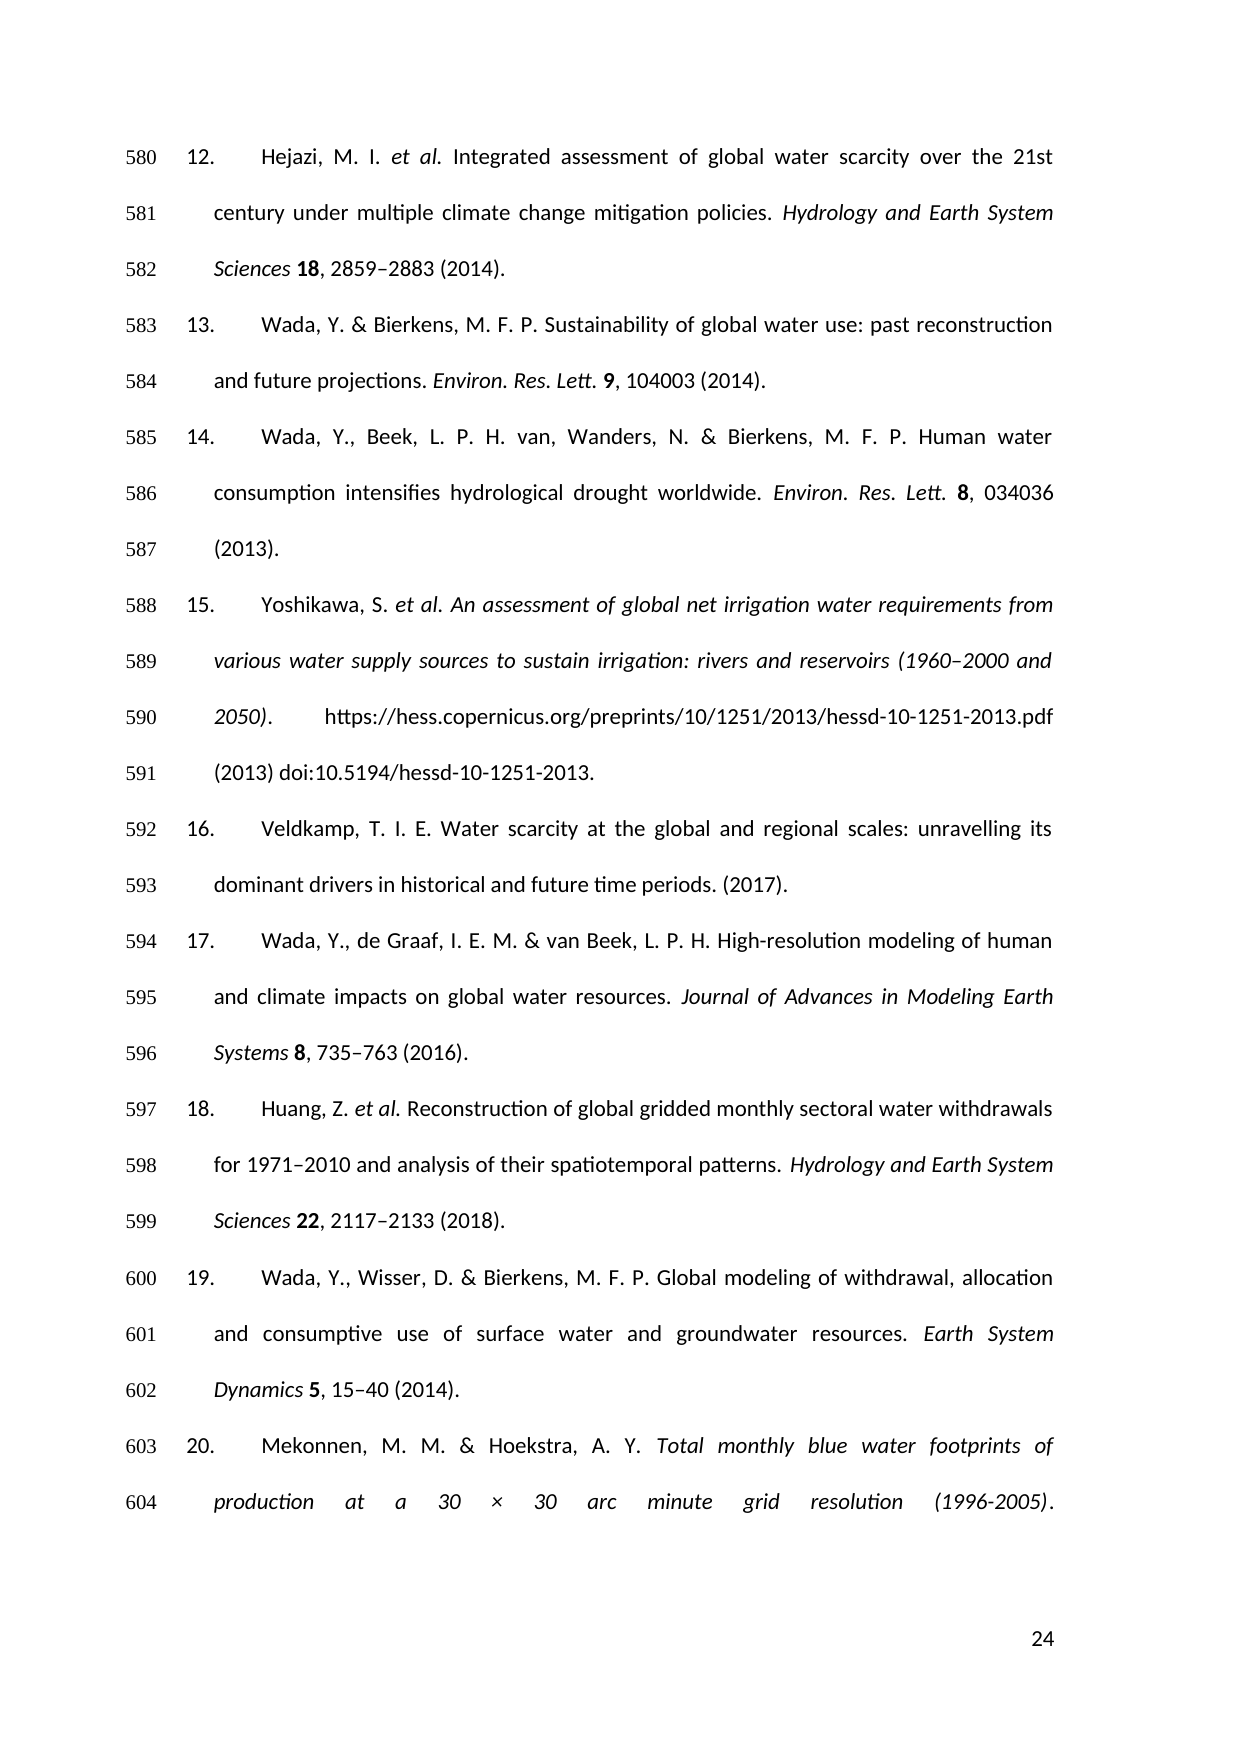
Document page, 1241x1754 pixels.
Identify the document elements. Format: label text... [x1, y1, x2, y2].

text 15. Yoshikawa, S. et al. An assessment of global net irrigation water requirements from various water supply sources to sustain irrigation: rivers and reservoirs (1960–2000 and 2050). https://hess.copernicus.org/preprints/10/1251/2013/hessd-10-1251-2013.pdf (2013) doi:10.5194/hessd-10-1251-2013. [186, 590, 1054, 786]
text 13. Wada, Y. & Bierkens, M. F. P. Sustainability of global water use: past reconstruction and future projections. Environ. Res. Lett. 9, 104003 (2014). [186, 310, 1054, 394]
text 16. Veldkamp, T. I. E. Water scarcity at the global and regional scales: unravelling its dominant drivers in historical and future time periods. (2017). [186, 814, 1054, 898]
text 17. Wada, Y., de Graaf, I. E. M. & van Beek, L. P. H. High-resolution modeling of human and climate impacts on global water resources. Journal of Advances in Modeling Earth Systems 8, 735–763 (2016). [186, 926, 1054, 1066]
text 14. Wada, Y., Beek, L. P. H. van, Wanders, N. & Bierkens, M. F. P. Human water consumption intensifies hydrological drought worldwide. Environ. Res. Lett. 8, 034036 (2013). [186, 422, 1054, 562]
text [186, 1431, 1054, 1515]
text 12. Hejazi, M. I. et al. Integrated assessment of global water scarcity over the 21st century under multiple climate change mitigation policies. Hydrology and Earth System Sciences 18, 2859–2883 (2014). [186, 142, 1054, 282]
text 19. Wada, Y., Wisser, D. & Bierkens, M. F. P. Global modeling of withdrawal, allocation and consumptive use of surface water and groundwater resources. Earth System Dynamics 5, 15–40 (2014). [186, 1263, 1054, 1403]
text 18. Huang, Z. et al. Reconstruction of global gridded monthly sectoral water withdrawals for 1971–2010 and analysis of their spatiotemporal patterns. Hydrology and Earth System Sciences 22, 2117–2133 (2018). [186, 1094, 1054, 1234]
